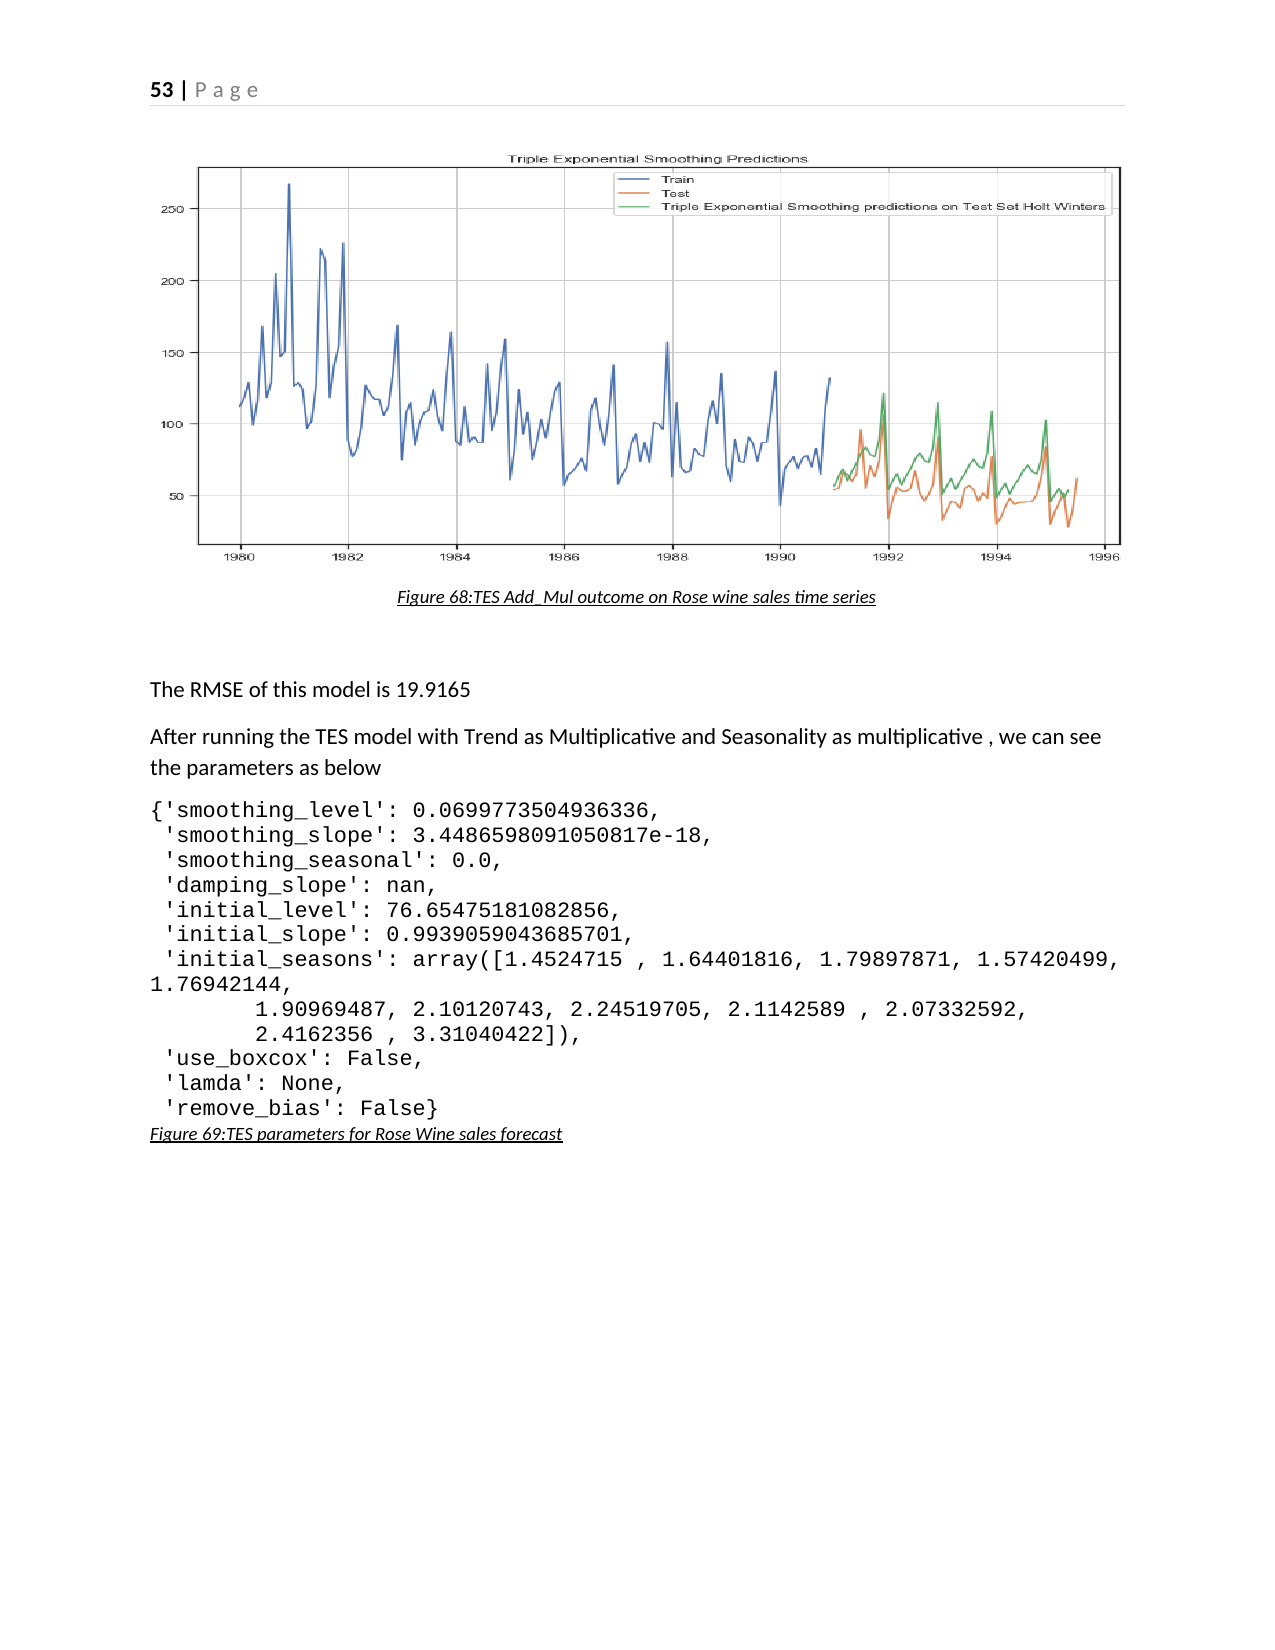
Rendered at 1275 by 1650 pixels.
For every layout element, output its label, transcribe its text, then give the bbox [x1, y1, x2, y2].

text 'smoothing_slope': 3.4486598091050817e-18, [150, 824, 1125, 849]
text 1.90969487, 2.10120743, 2.24519705, 2.1142589 , 2.07332592, [150, 998, 1125, 1023]
text After running the TES model with Trend as Multiplicative and Seasonality as multiplicative , we can see the parameters as below [150, 722, 1125, 781]
text 'use_boxcox': False, [150, 1047, 1125, 1072]
text Figure 69:TES parameters for Rose Wine sales forecast [150, 1122, 1125, 1145]
text {'smoothing_level': 0.0699773504936336, [150, 799, 1125, 824]
picture [150, 150, 1131, 567]
text 'damping_slope': nan, [150, 874, 1125, 899]
text 'remove_bias': False} [150, 1097, 1125, 1122]
text 2.4162356 , 3.31040422]), [150, 1023, 1125, 1047]
text 'initial_level': 76.65475181082856, [150, 899, 1125, 923]
text 'initial_slope': 0.9939059043685701, [150, 923, 1125, 948]
text 'initial_seasons': array([1.4524715 , 1.64401816, 1.79897871, 1.57420499, 1.76942144, [150, 948, 1125, 998]
text 'lamda': None, [150, 1072, 1125, 1097]
text 'smoothing_seasonal': 0.0, [150, 849, 1125, 874]
text Figure 68:TES Add_Mul outcome on Rose wine sales time series [150, 585, 1125, 608]
text The RMSE of this model is 19.9165 [150, 676, 1125, 704]
